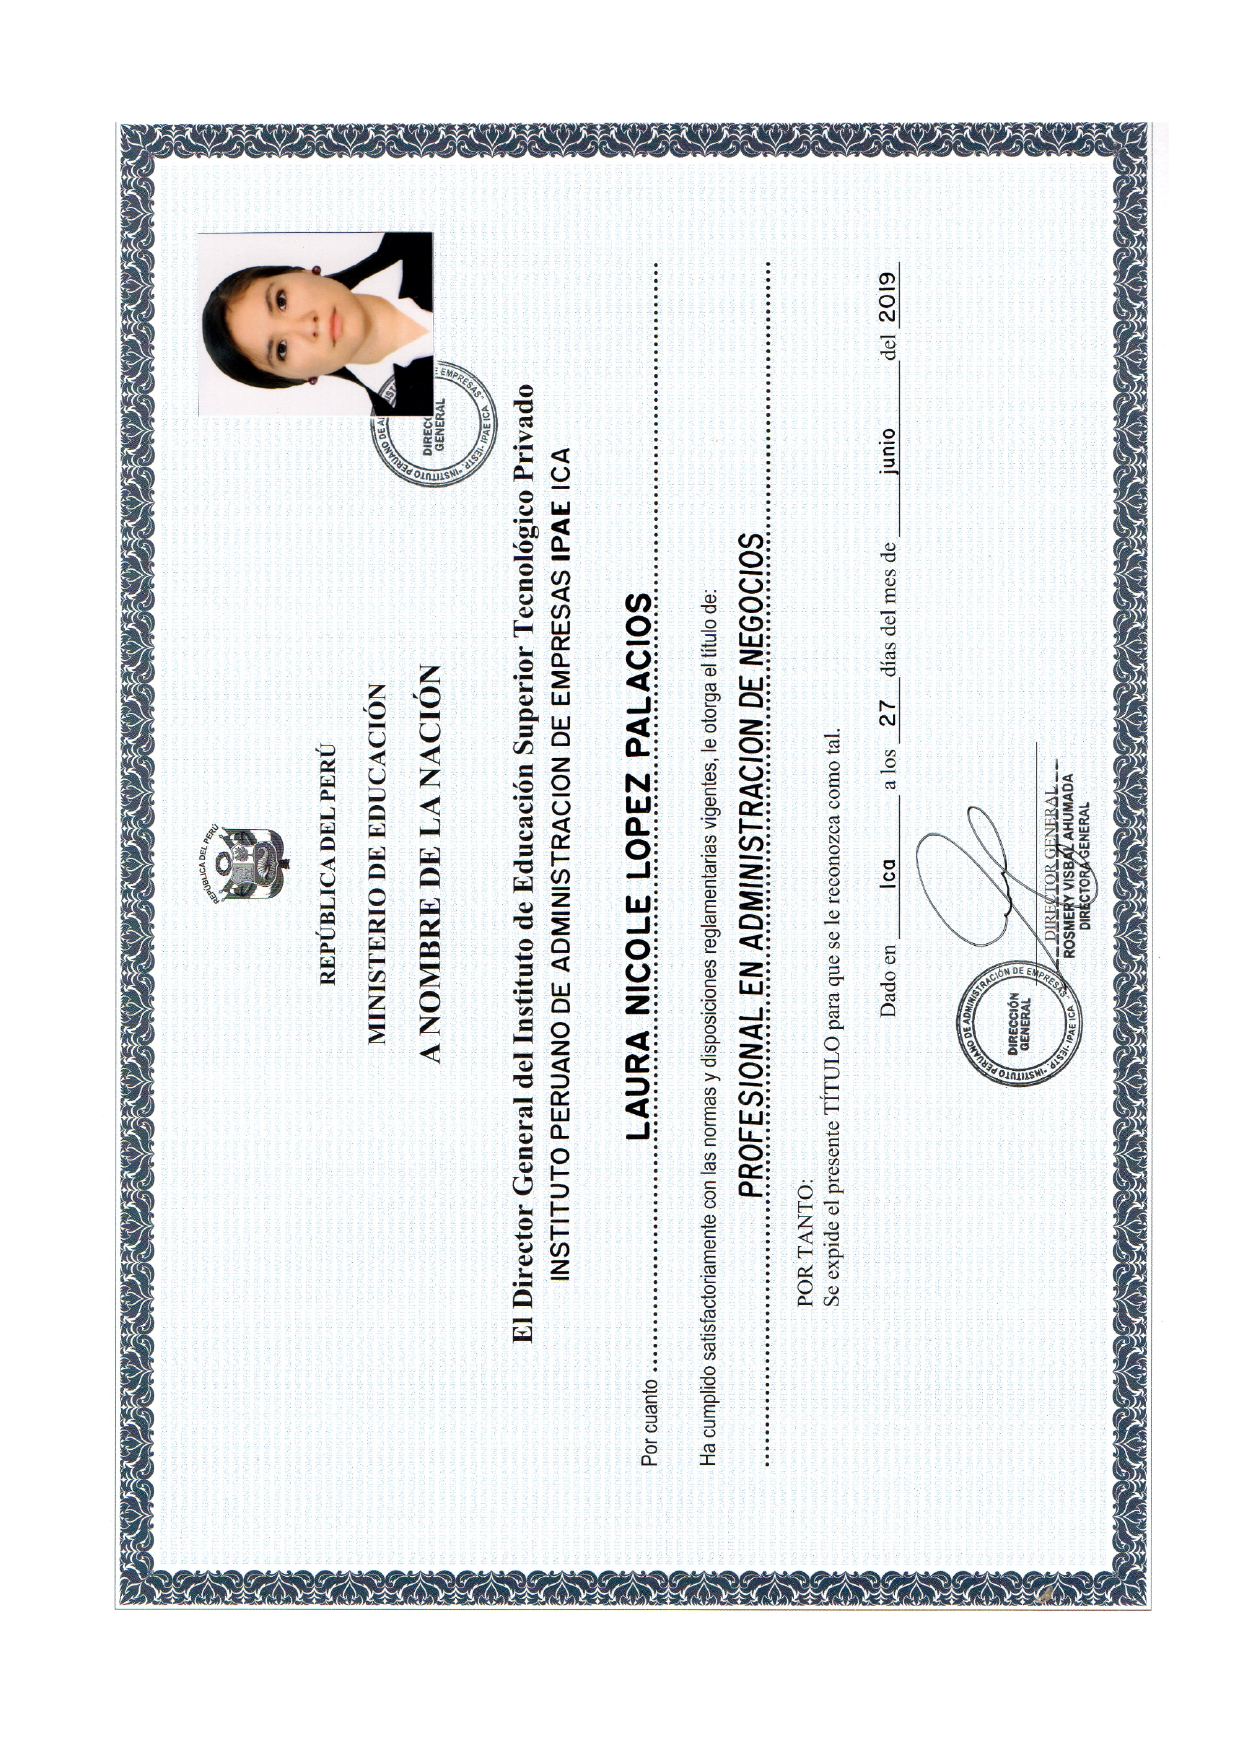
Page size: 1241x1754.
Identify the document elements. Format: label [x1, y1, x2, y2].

picture [101, 123, 1169, 1633]
